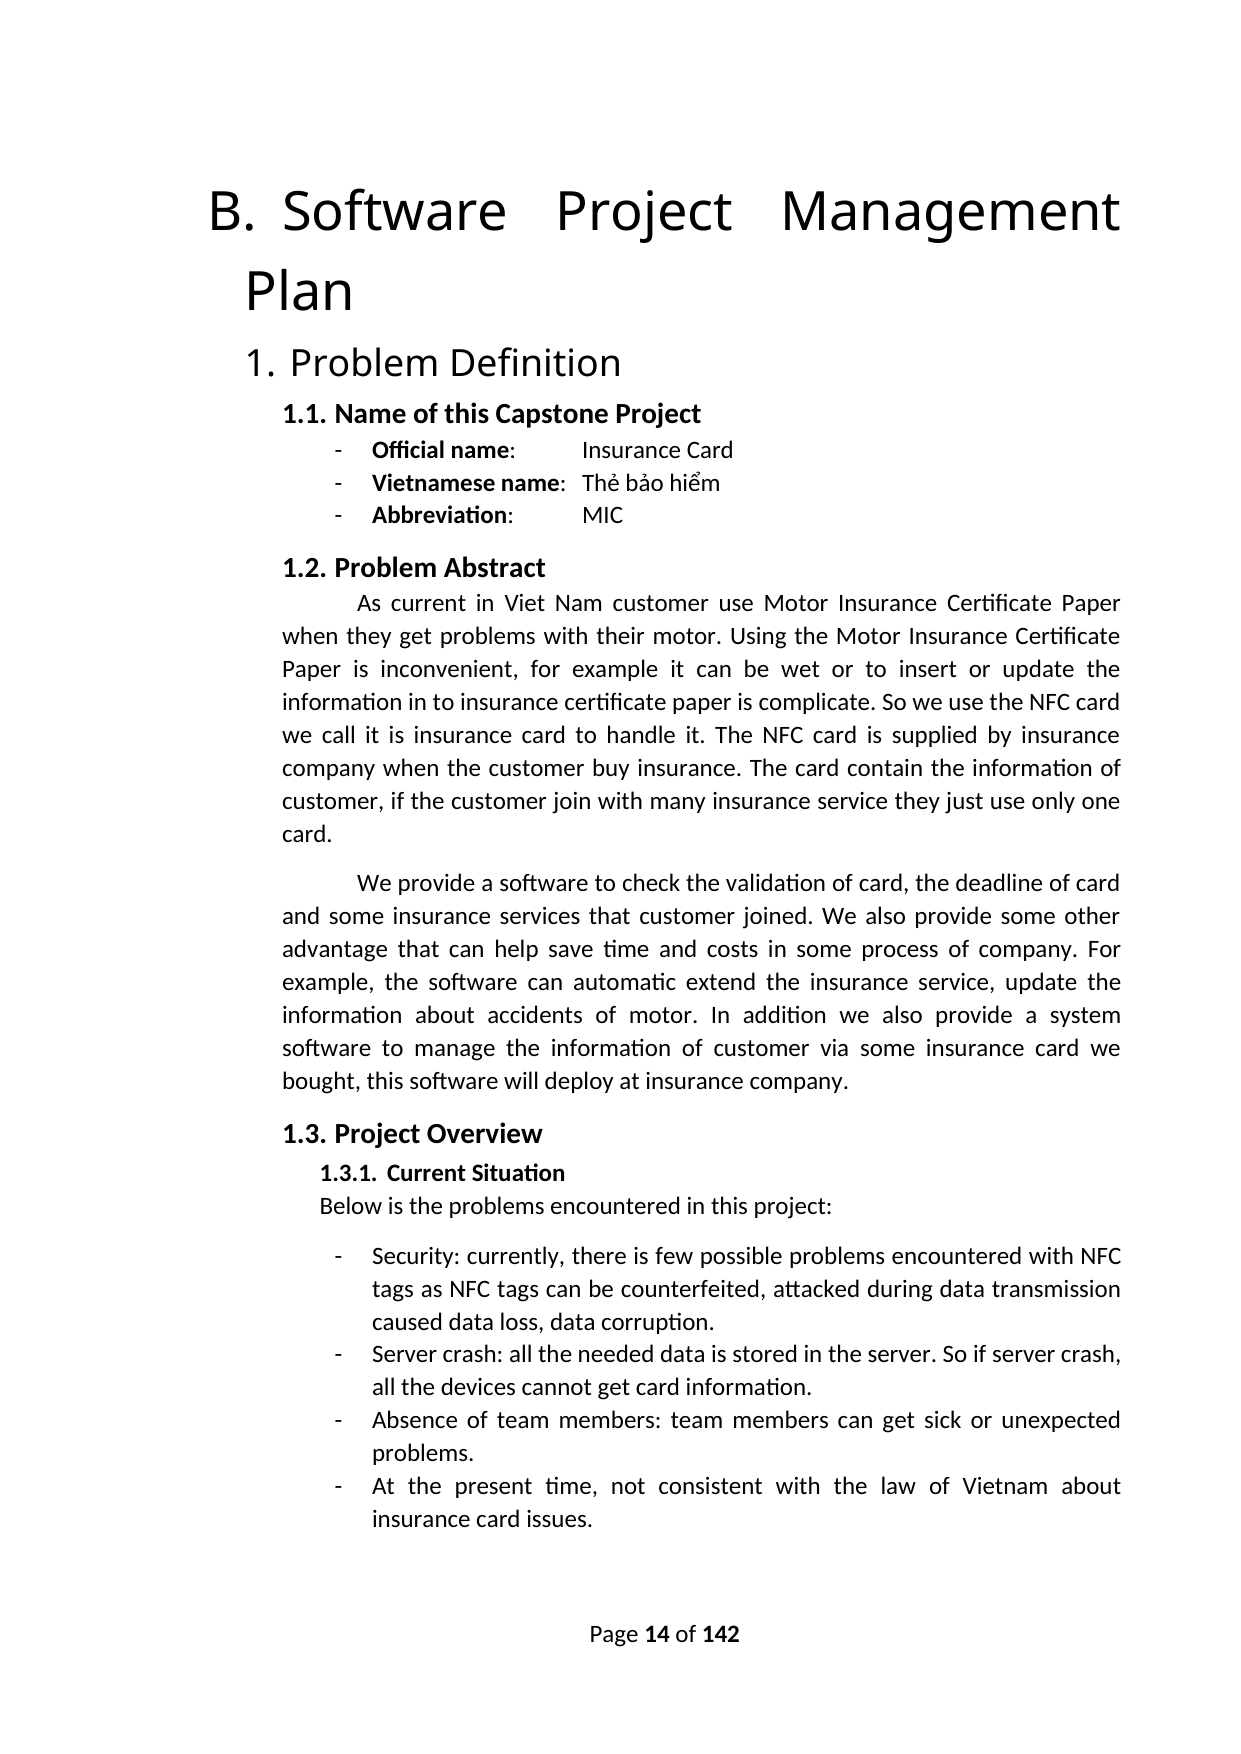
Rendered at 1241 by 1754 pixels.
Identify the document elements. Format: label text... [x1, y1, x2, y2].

list Abbreviation: MIC [334, 499, 1122, 530]
text As current in Viet Nam customer use Motor Insurance Certificate Paper when they get problems with their motor. Using the Motor Insurance Certificate Paper is inconvenient, for example it can be wet or to insert or update the information in to insurance certificate paper is complicate. So we use the NFC card we call it is insurance card to handle it. The NFC card is supplied by insurance company when the customer buy insurance. The card contain the information of customer, if the customer join with many insurance service they just use only one card. [282, 588, 1122, 848]
subtitle Problem Definition [244, 336, 1122, 387]
list Absence of team members: team members can get sick or unexpected problems. [334, 1404, 1122, 1468]
subtitle Problem Abstract [282, 549, 1122, 585]
list Security: currently, there is few possible problems encountered with NFC tags as NFC tags can be counterfeited, attacked during data transmission caused data loss, data corruption. [334, 1240, 1122, 1336]
text We provide a software to check the validation of card, the deadline of card and some insurance services that customer joined. We also provide some other advantage that can help save time and costs in some process of company. For example, the software can automatic extend the insurance service, update the information about accidents of motor. In addition we also provide a system software to manage the information of customer via some insurance card we bought, this software will deploy at insurance company. [282, 868, 1122, 1096]
subtitle Software Project Management Plan [207, 173, 1122, 326]
text Below is the problems encountered in this project: [244, 1190, 1122, 1221]
subtitle Current Situation [319, 1157, 1122, 1188]
list Official name: Insurance Card [334, 434, 1122, 464]
list Server crash: all the needed data is stored in the server. So if server crash, all the devices cannot get card information. [334, 1338, 1122, 1402]
subtitle Project Overview [282, 1115, 1122, 1150]
subtitle Name of this Capstone Project [282, 395, 1122, 431]
list Vietnamese name: Thẻ bảo hiểm [334, 467, 1122, 497]
list At the present time, not consistent with the law of Vietnam about insurance card issues. [334, 1470, 1122, 1534]
